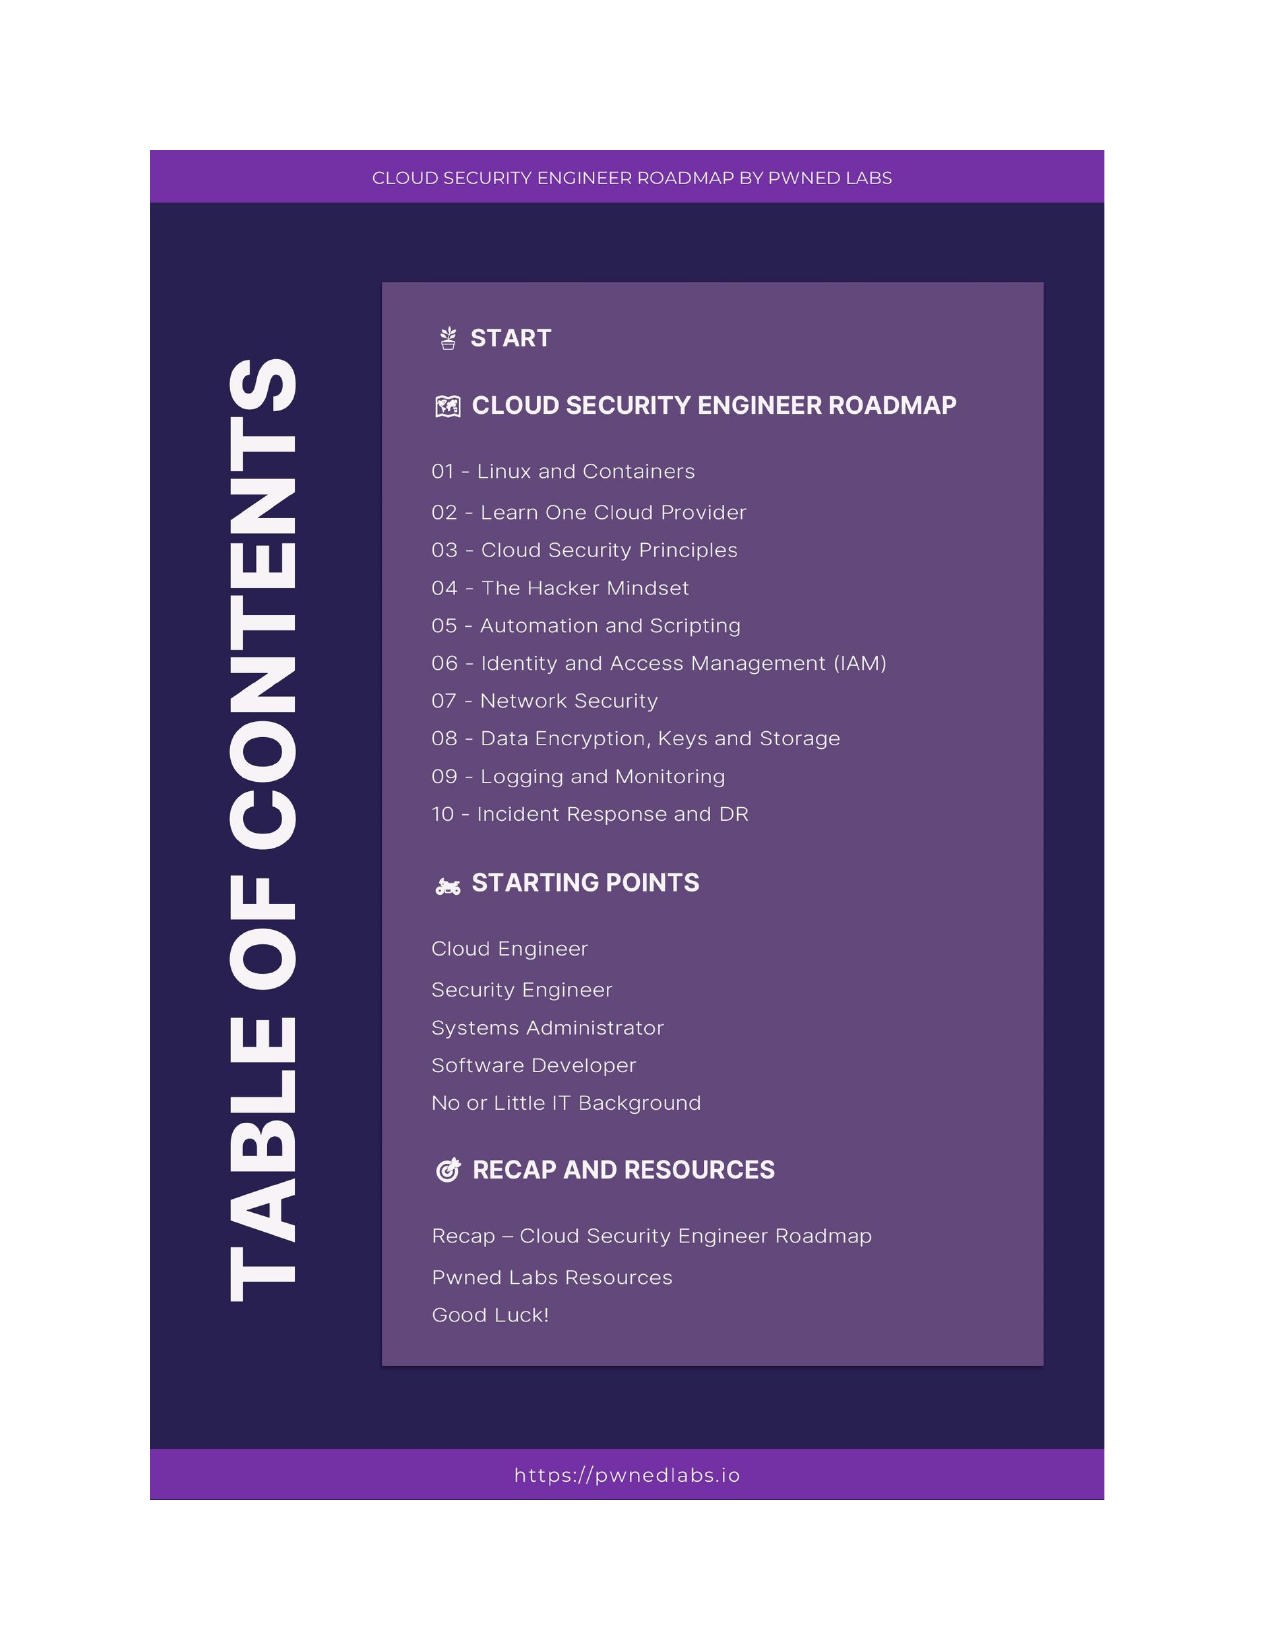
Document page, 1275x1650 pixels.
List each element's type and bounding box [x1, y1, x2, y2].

picture [150, 150, 1105, 1500]
